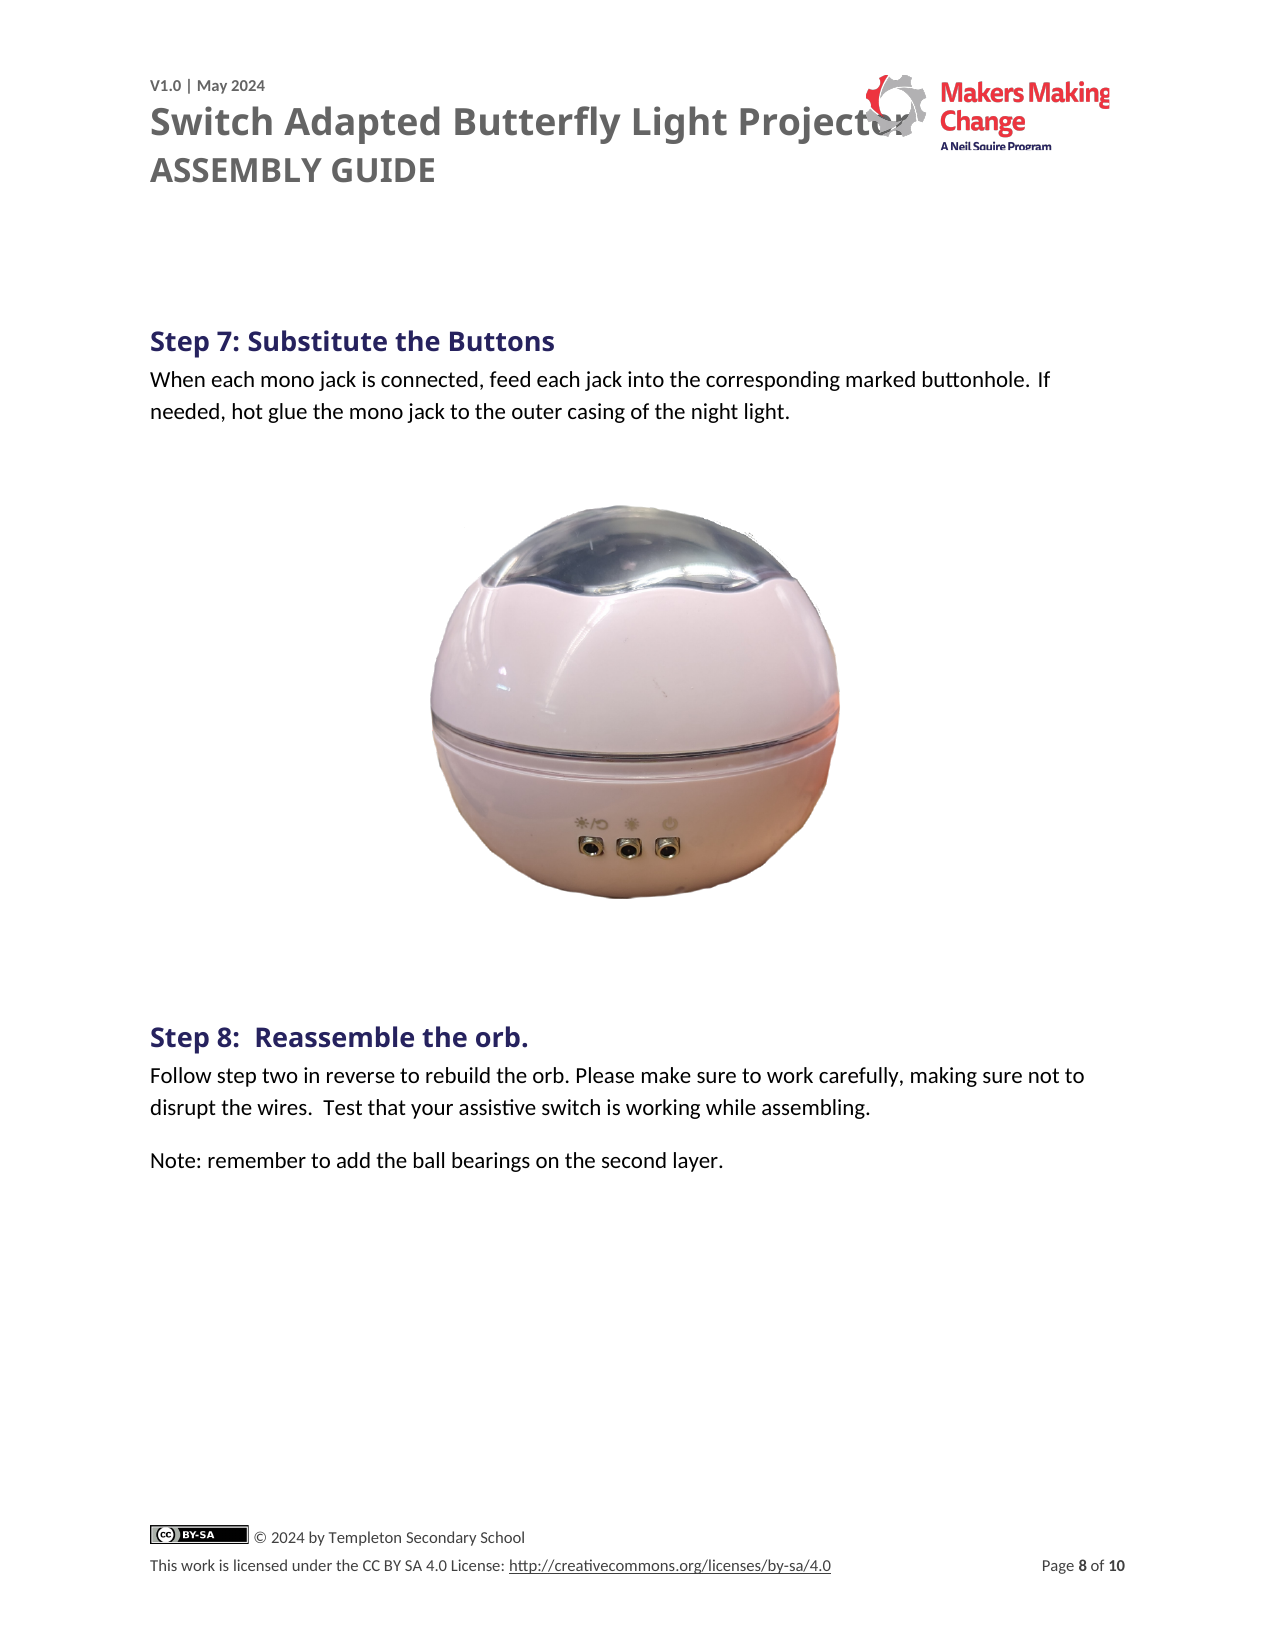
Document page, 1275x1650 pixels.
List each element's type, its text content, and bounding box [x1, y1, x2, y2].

picture [865, 75, 1110, 151]
subtitle Step 7: Substitute the Buttons [150, 323, 1125, 360]
text Follow step two in reverse to rebuild the orb. Please make sure to work carefully, making sure not to disrupt the wires. Test that your assistive switch is working while assembling. [150, 1061, 1125, 1121]
picture [403, 503, 872, 899]
subtitle Step 8: Reassemble the orb. [150, 1019, 1125, 1056]
text When each mono jack is connected, feed each jack into the corresponding marked buttonhole. If needed, hot glue the mono jack to the outer casing of the night light. [150, 365, 1125, 425]
picture [150, 1525, 249, 1544]
text Note: remember to add the ball bearings on the second layer. [150, 1146, 1125, 1174]
